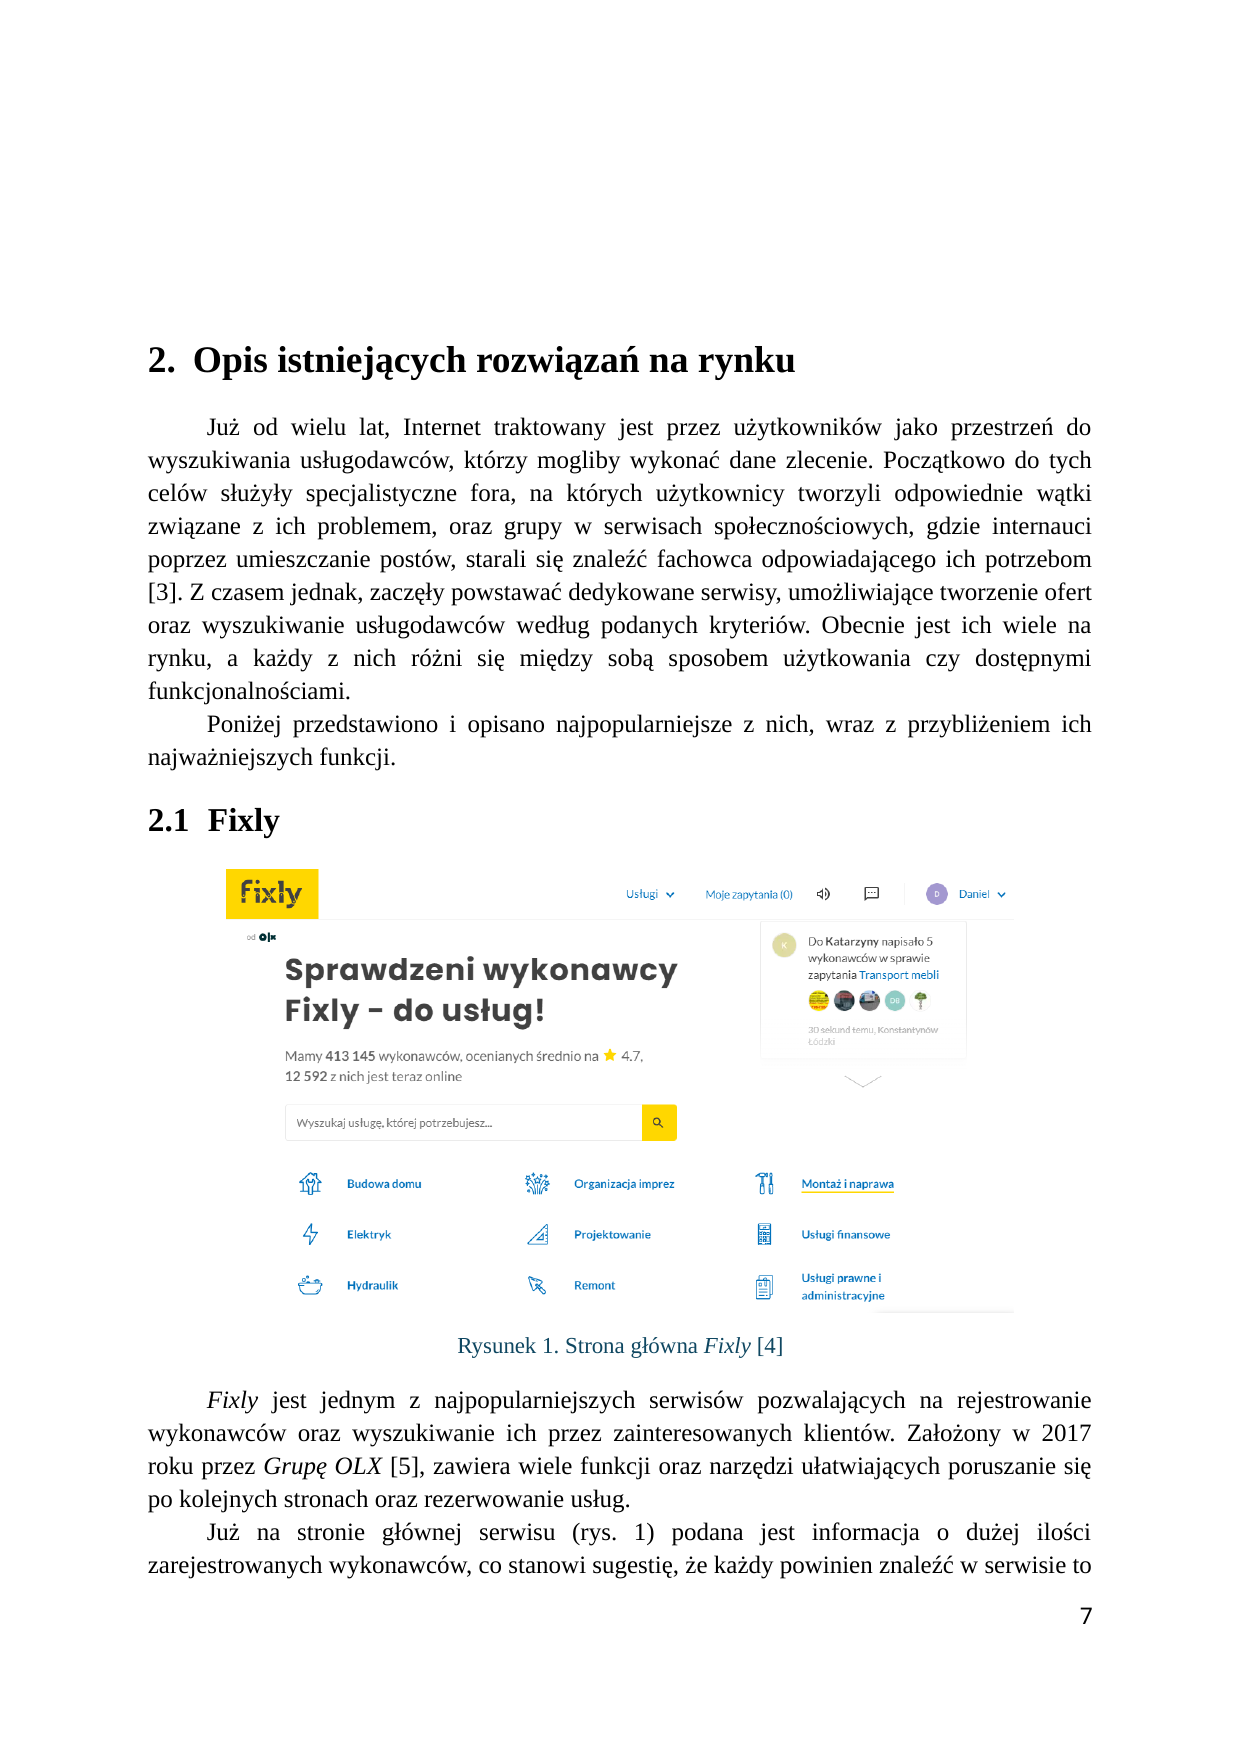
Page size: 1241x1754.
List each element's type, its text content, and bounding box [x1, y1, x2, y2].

text Rysunek 1. Strona główna Fixly [148, 1332, 1093, 1358]
text Już od wielu lat, Internet traktowany jest przez użytkowników jako przestrzeń do wyszukiwania usługodawców, którzy mogliby wykonać dane zlecenie. Początkowo do tych celów służyły specjalistyczne fora, na których użytkownicy tworzyli odpowiednie wątki związane z ich problemem, oraz grupy w serwisach społecznościowych, gdzie internauci poprzez umieszczanie postów, starali się znaleźć fachowca odpowiadającego ich potrzebom . Z czasem jednak, zaczęły powstawać dedykowane serwisy, umożliwiające tworzenie ofert oraz wyszukiwanie usługodawców według podanych kryteriów. Obecnie jest ich wiele na rynku, a każdy z nich różni się między sobą sposobem użytkowania czy dostępnymi funkcjonalnościami. [148, 412, 1093, 705]
text Fixly jest jednym z najpopularniejszych serwisów pozwalających na rejestrowanie wykonawców oraz wyszukiwanie ich przez zainteresowanych klientów. Założony w 2017 roku przez Grupę OLX , zawiera wiele funkcji oraz narzędzi ułatwiających poruszanie się po kolejnych stronach oraz rezerwowanie usług. [148, 1385, 1093, 1513]
subtitle Opis istniejących rozwiązań na rynku [148, 338, 1093, 381]
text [148, 1517, 1093, 1579]
picture [226, 869, 1014, 1313]
text Poniżej przedstawiono i opisano najpopularniejsze z nich, wraz z przybliżeniem ich najważniejszych funkcji. [148, 709, 1093, 771]
subtitle Fixly [148, 801, 1093, 839]
